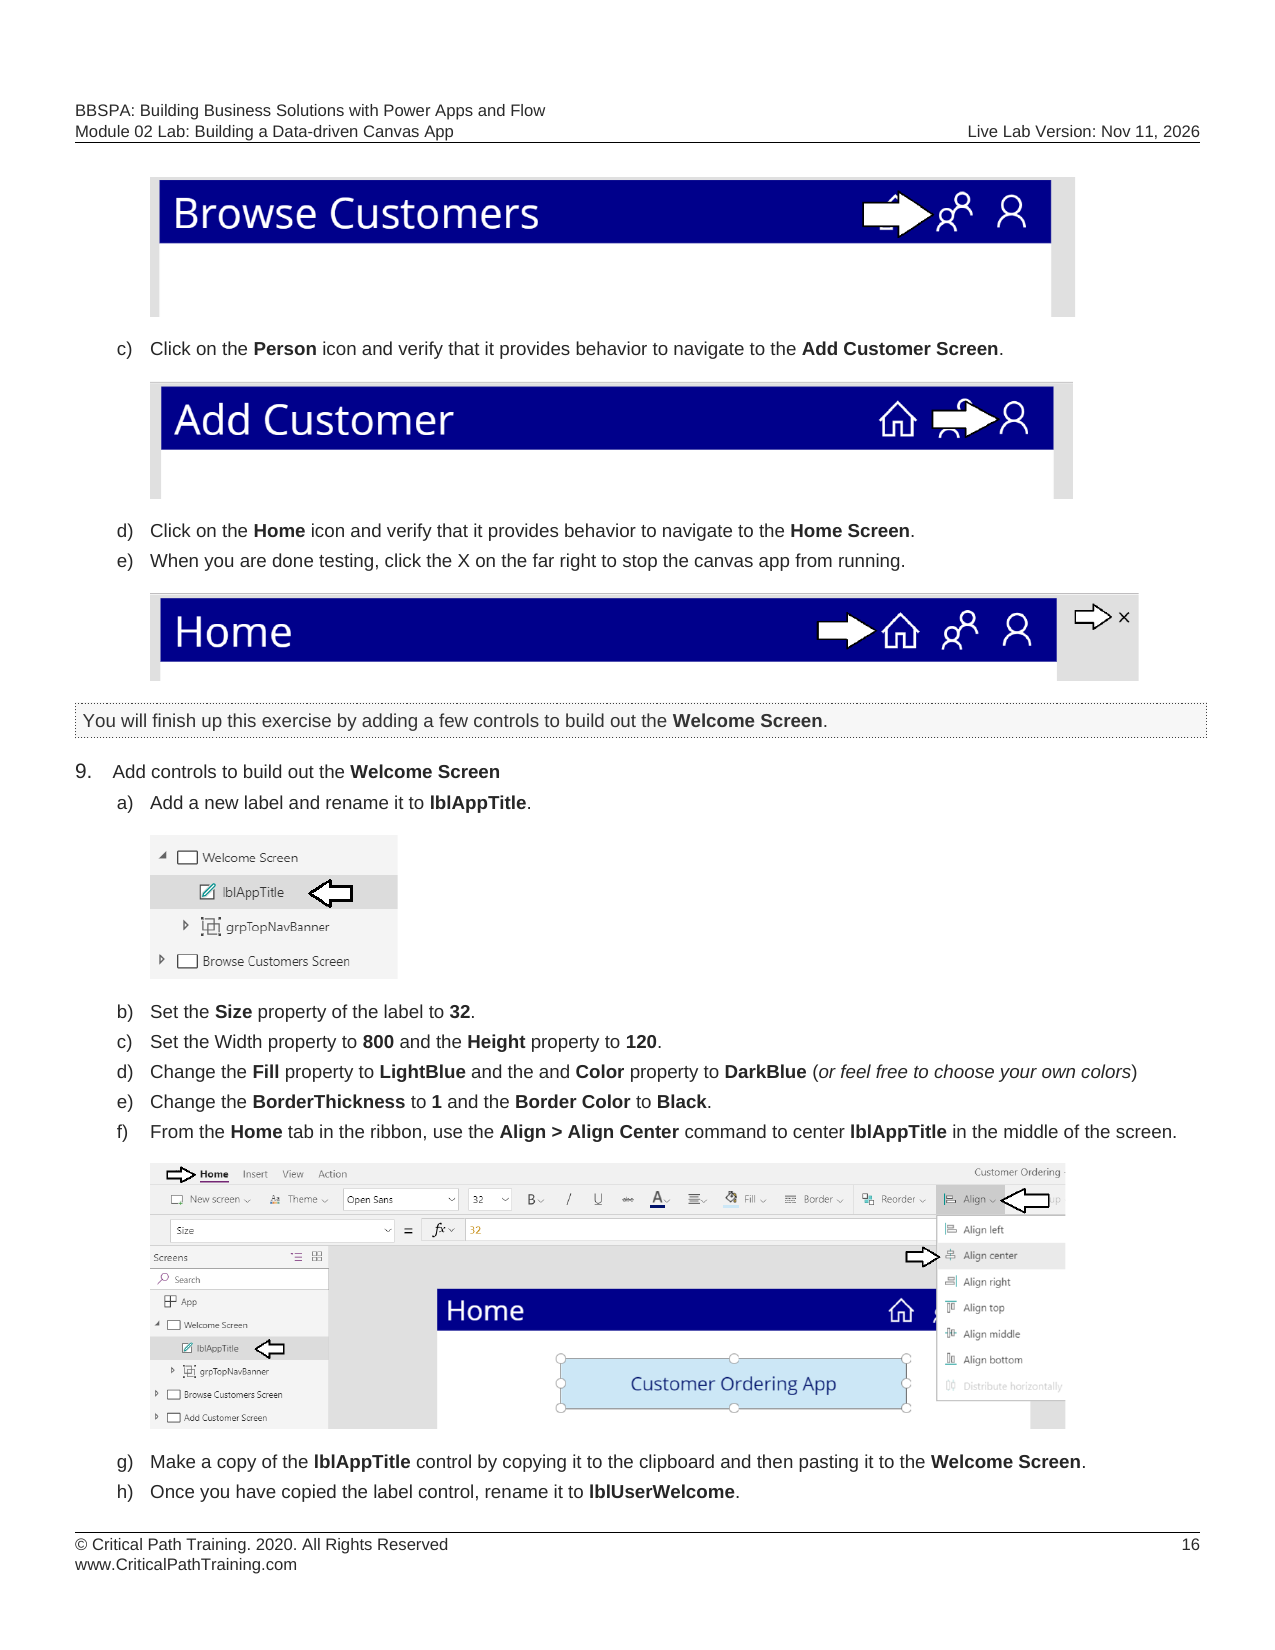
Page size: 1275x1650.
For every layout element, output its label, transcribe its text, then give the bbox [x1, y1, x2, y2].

picture [150, 381, 1073, 499]
text You will finish up this exercise by adding a few controls to build out the Welcome Screen. [75, 702, 1207, 738]
text Click on the Home icon and verify that it provides behavior to navigate to the Home Screen. [117, 520, 1200, 542]
text Add controls to build out the Welcome Screen [75, 759, 1200, 783]
text Add a new label and rename it to lblAppTitle. [117, 792, 1200, 813]
text Once you have copied the label control, rename it to lblUserWelcome. [117, 1481, 1200, 1502]
text Click on the Person icon and verify that it provides behavior to navigate to the Add Customer Screen. [117, 338, 1200, 360]
text Change the Fill property to LightBlue and the and Color property to DarkBlue (or feel free to choose your own colors) [117, 1061, 1200, 1082]
text Set the Width property to 800 and the Height property to 120. [117, 1031, 1200, 1052]
text From the Home tab in the ribbon, use the Align > Align Center command to center lblAppTitle in the middle of the screen. [117, 1121, 1200, 1142]
picture [150, 835, 398, 979]
picture [150, 1163, 1066, 1429]
picture [150, 593, 1139, 681]
text Make a copy of the lblAppTitle control by copying it to the clipboard and then pasting it to the Welcome Screen. [117, 1451, 1200, 1472]
picture [150, 177, 1076, 317]
text When you are done testing, click the X on the far right to stop the canvas app from running. [117, 550, 1200, 572]
text Change the BorderThickness to 1 and the Border Color to Black. [117, 1091, 1200, 1112]
text Set the Size property of the label to 32. [117, 1001, 1200, 1022]
